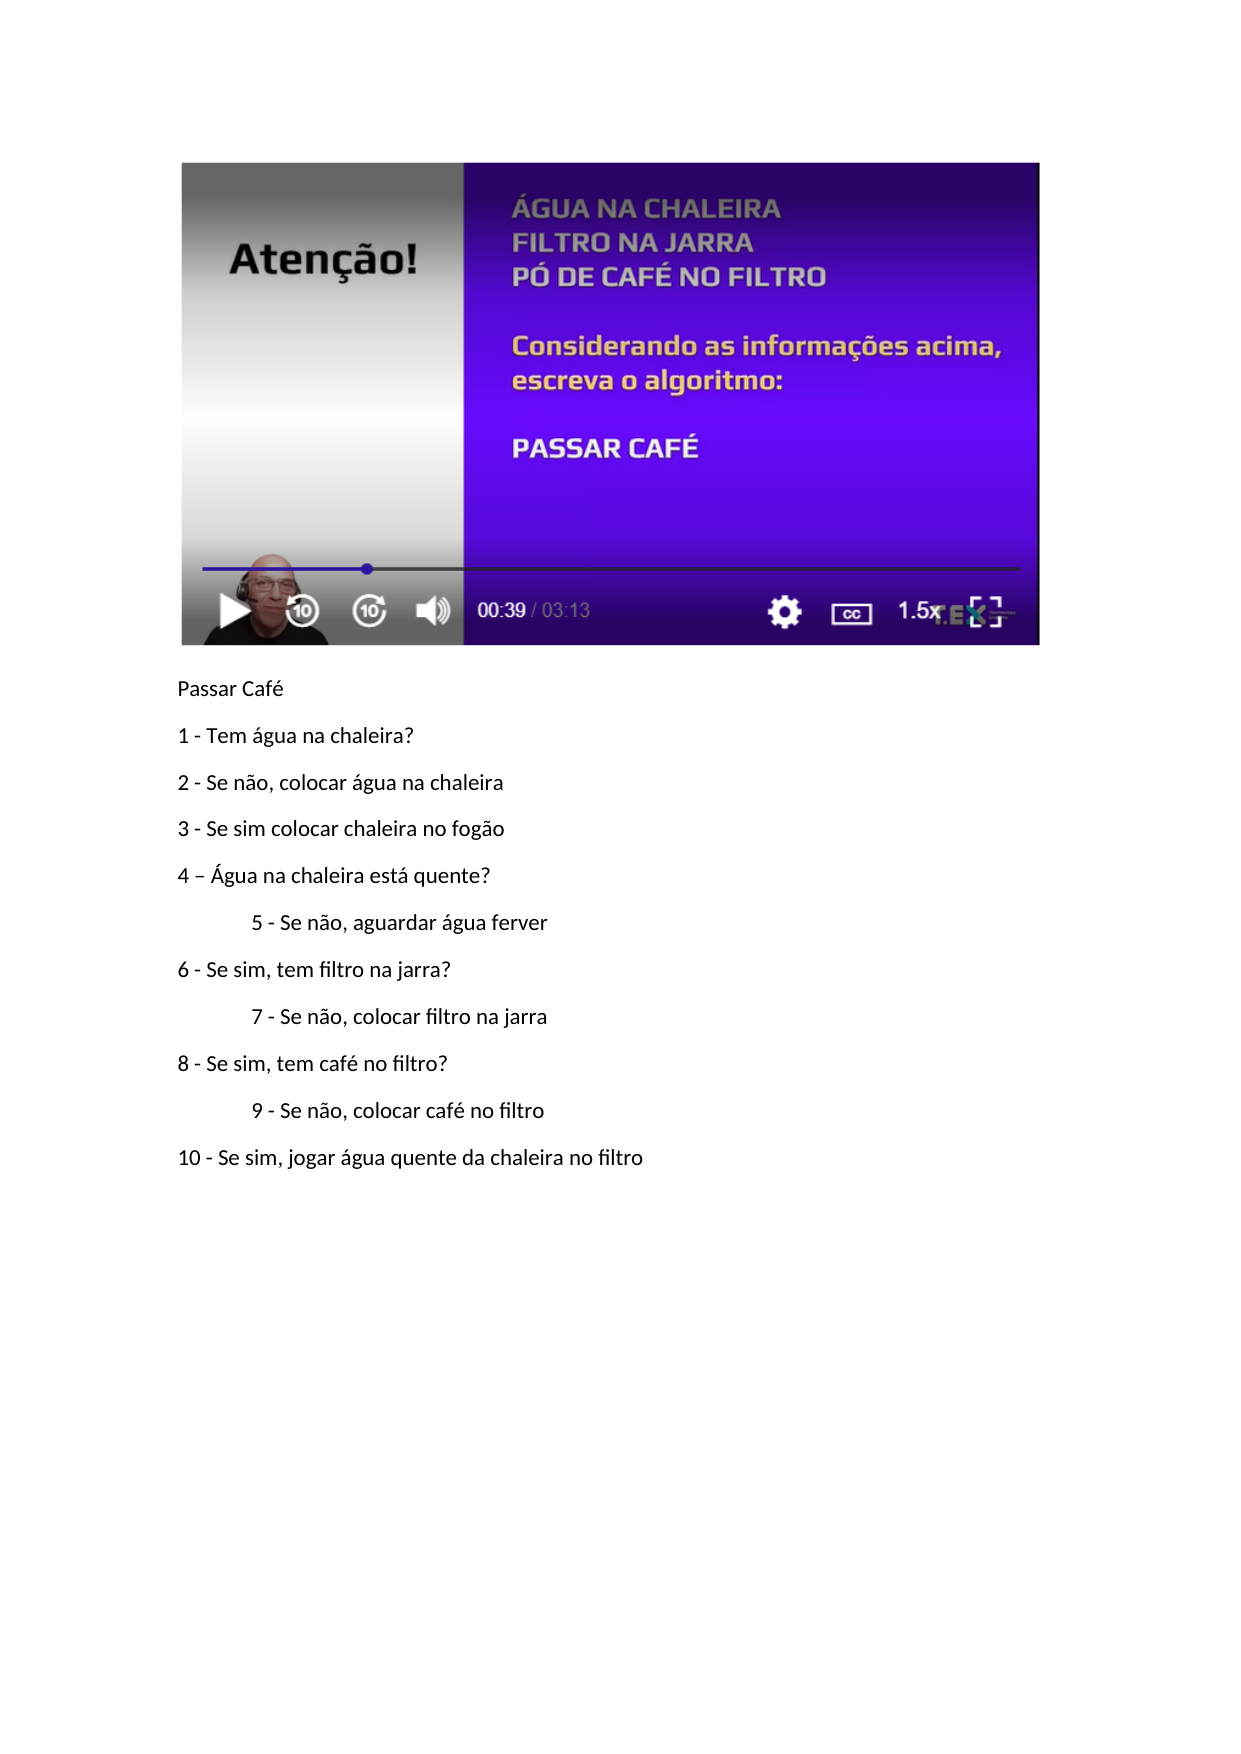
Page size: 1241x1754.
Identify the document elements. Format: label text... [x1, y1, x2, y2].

picture [177, 147, 1063, 655]
text 3 - Se sim colocar chaleira no fogão [177, 814, 1063, 842]
text Passar Café [177, 674, 1063, 702]
text 7 - Se não, colocar filtro na jarra [177, 1002, 1063, 1030]
text 5 - Se não, aguardar água ferver [177, 908, 1063, 936]
text 10 - Se sim, jogar água quente da chaleira no filtro [177, 1143, 1063, 1171]
text 6 - Se sim, tem filtro na jarra? [177, 955, 1063, 983]
text 8 - Se sim, tem café no filtro? [177, 1049, 1063, 1077]
text 2 - Se não, colocar água na chaleira [177, 768, 1063, 796]
text 4 – Água na chaleira está quente? [177, 861, 1063, 889]
text 1 - Tem água na chaleira? [177, 721, 1063, 749]
text 9 - Se não, colocar café no filtro [177, 1096, 1063, 1124]
